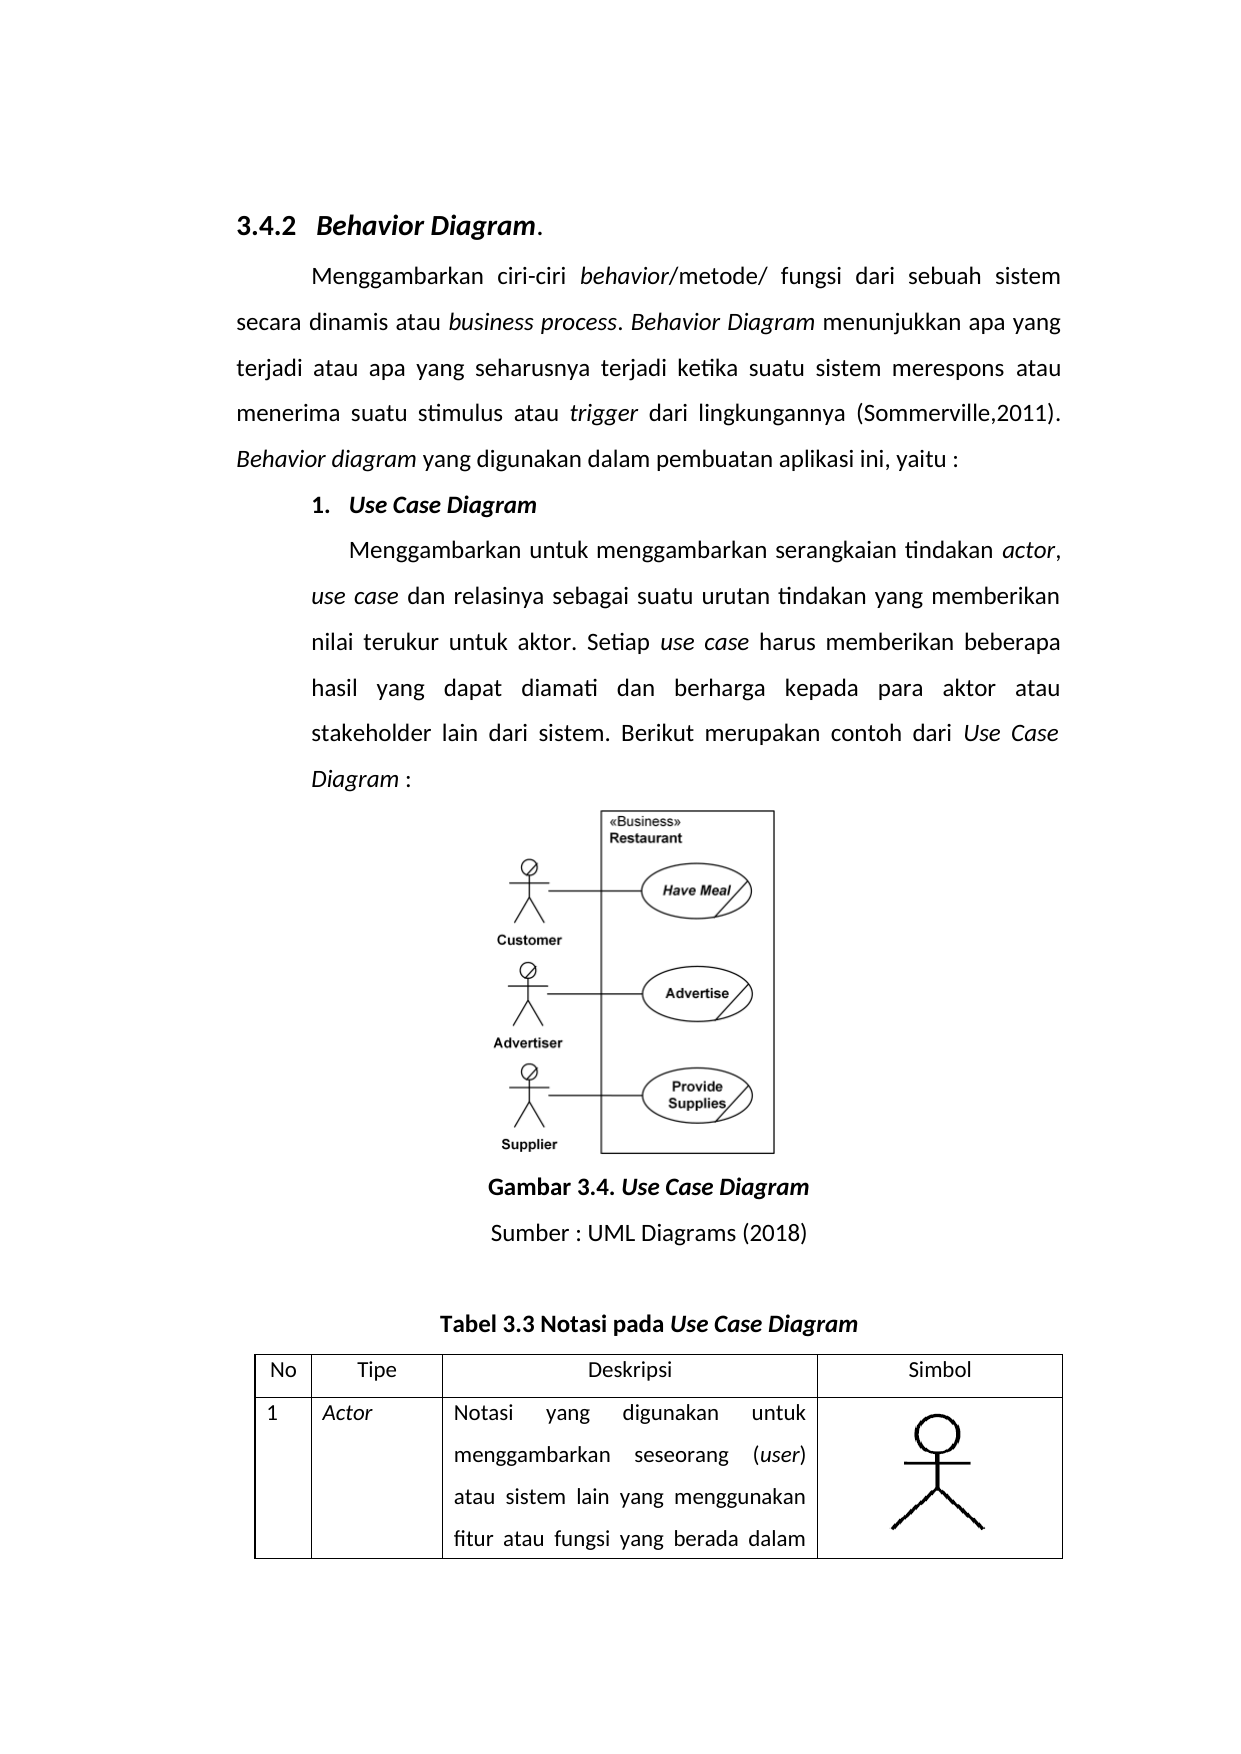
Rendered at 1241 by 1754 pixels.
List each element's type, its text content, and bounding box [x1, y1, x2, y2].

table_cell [443, 1398, 817, 1558]
text Menggambarkan ciri-ciri behavior/metode/ fungsi dari sebuah sistem secara dinamis atau business process. Behavior Diagram menunjukkan apa yang terjadi atau apa yang seharusnya terjadi ketika suatu sistem merespons atau menerima suatu stimulus atau trigger dari lingkungannya (Sommerville,2011). Behavior diagram yang digunakan dalam pembuatan aplikasi ini, yaitu : [236, 260, 1061, 474]
subtitle 3.4.2 Behavior Diagram. [236, 207, 1064, 242]
table_header Deskripsi [443, 1355, 817, 1397]
subtitle Use Case Diagram [311, 489, 1061, 519]
table_cell [818, 1398, 1062, 1558]
text Menggambarkan untuk menggambarkan serangkaian tindakan actor, use case dan relasinya sebagai suatu urutan tindakan yang memberikan nilai terukur untuk aktor. Setiap use case harus memberikan beberapa hasil yang dapat diamati dan berharga kepada para aktor atau stakeholder lain dari sistem. Berikut merupakan contoh dari Use Case Diagram : [311, 534, 1061, 794]
picture [491, 808, 777, 1156]
table_cell Actor [312, 1398, 442, 1558]
text Tabel 3.3 Notasi pada Use Case Diagram [236, 1308, 1064, 1339]
text Sumber : UML Diagrams (2018) [235, 1217, 1063, 1247]
table_cell 1 [256, 1398, 311, 1558]
table_header Simbol [818, 1355, 1062, 1397]
subtitle Gambar 3.4. Use Case Diagram [235, 1171, 1064, 1202]
picture [885, 1398, 995, 1544]
table_header No [256, 1355, 311, 1397]
table_header Tipe [312, 1355, 442, 1397]
